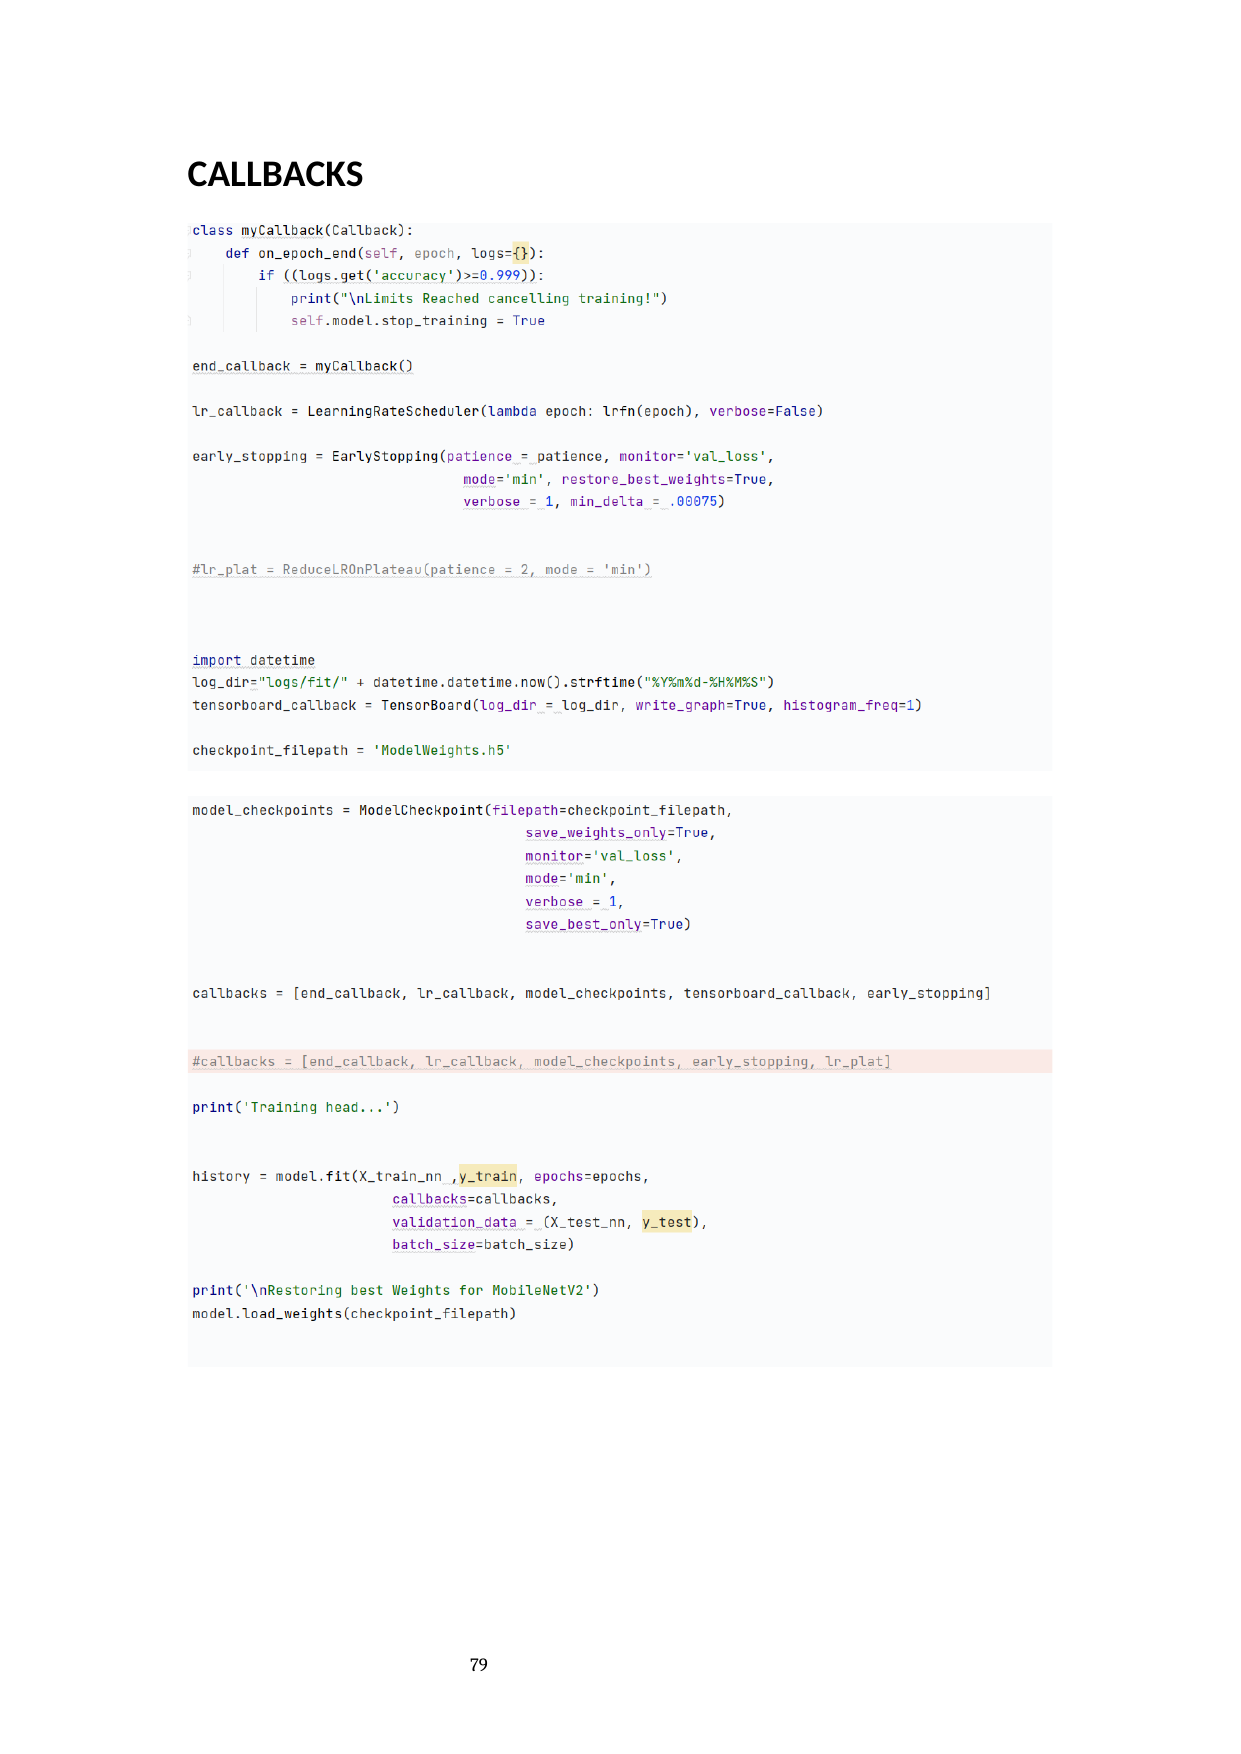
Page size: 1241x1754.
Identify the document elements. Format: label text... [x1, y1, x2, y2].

text CALLBACKS [187, 150, 1053, 196]
picture [187, 223, 1053, 771]
picture [187, 796, 1053, 1367]
